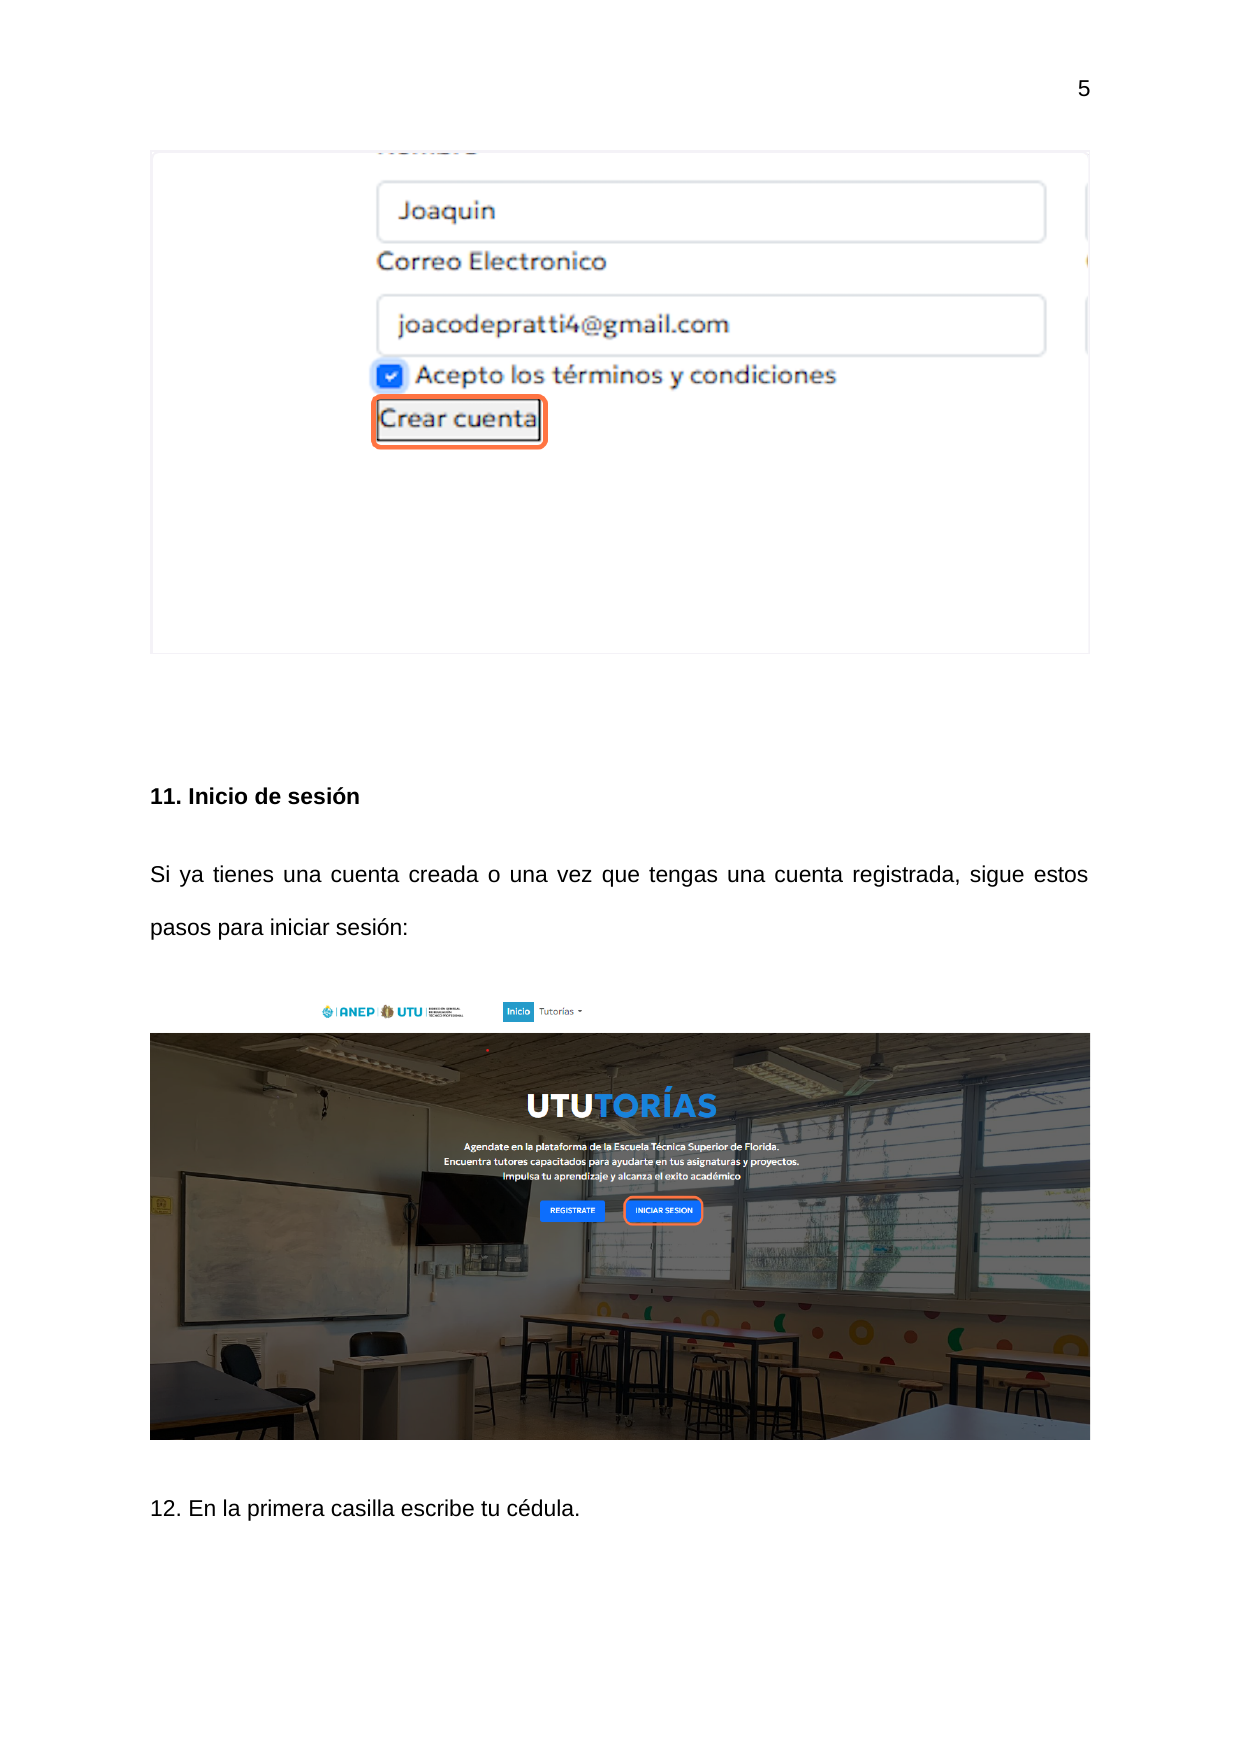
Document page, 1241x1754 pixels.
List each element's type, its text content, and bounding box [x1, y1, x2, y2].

picture [150, 991, 1091, 1440]
text 12. En la primera casilla escribe tu cédula. [150, 1495, 1090, 1521]
text Si ya tienes una cuenta creada o una vez que tengas una cuenta registrada, sigue estos pasos para iniciar sesión: [150, 861, 1090, 940]
subtitle 11. Inicio de sesión [150, 783, 1090, 809]
picture [152, 152, 1089, 653]
